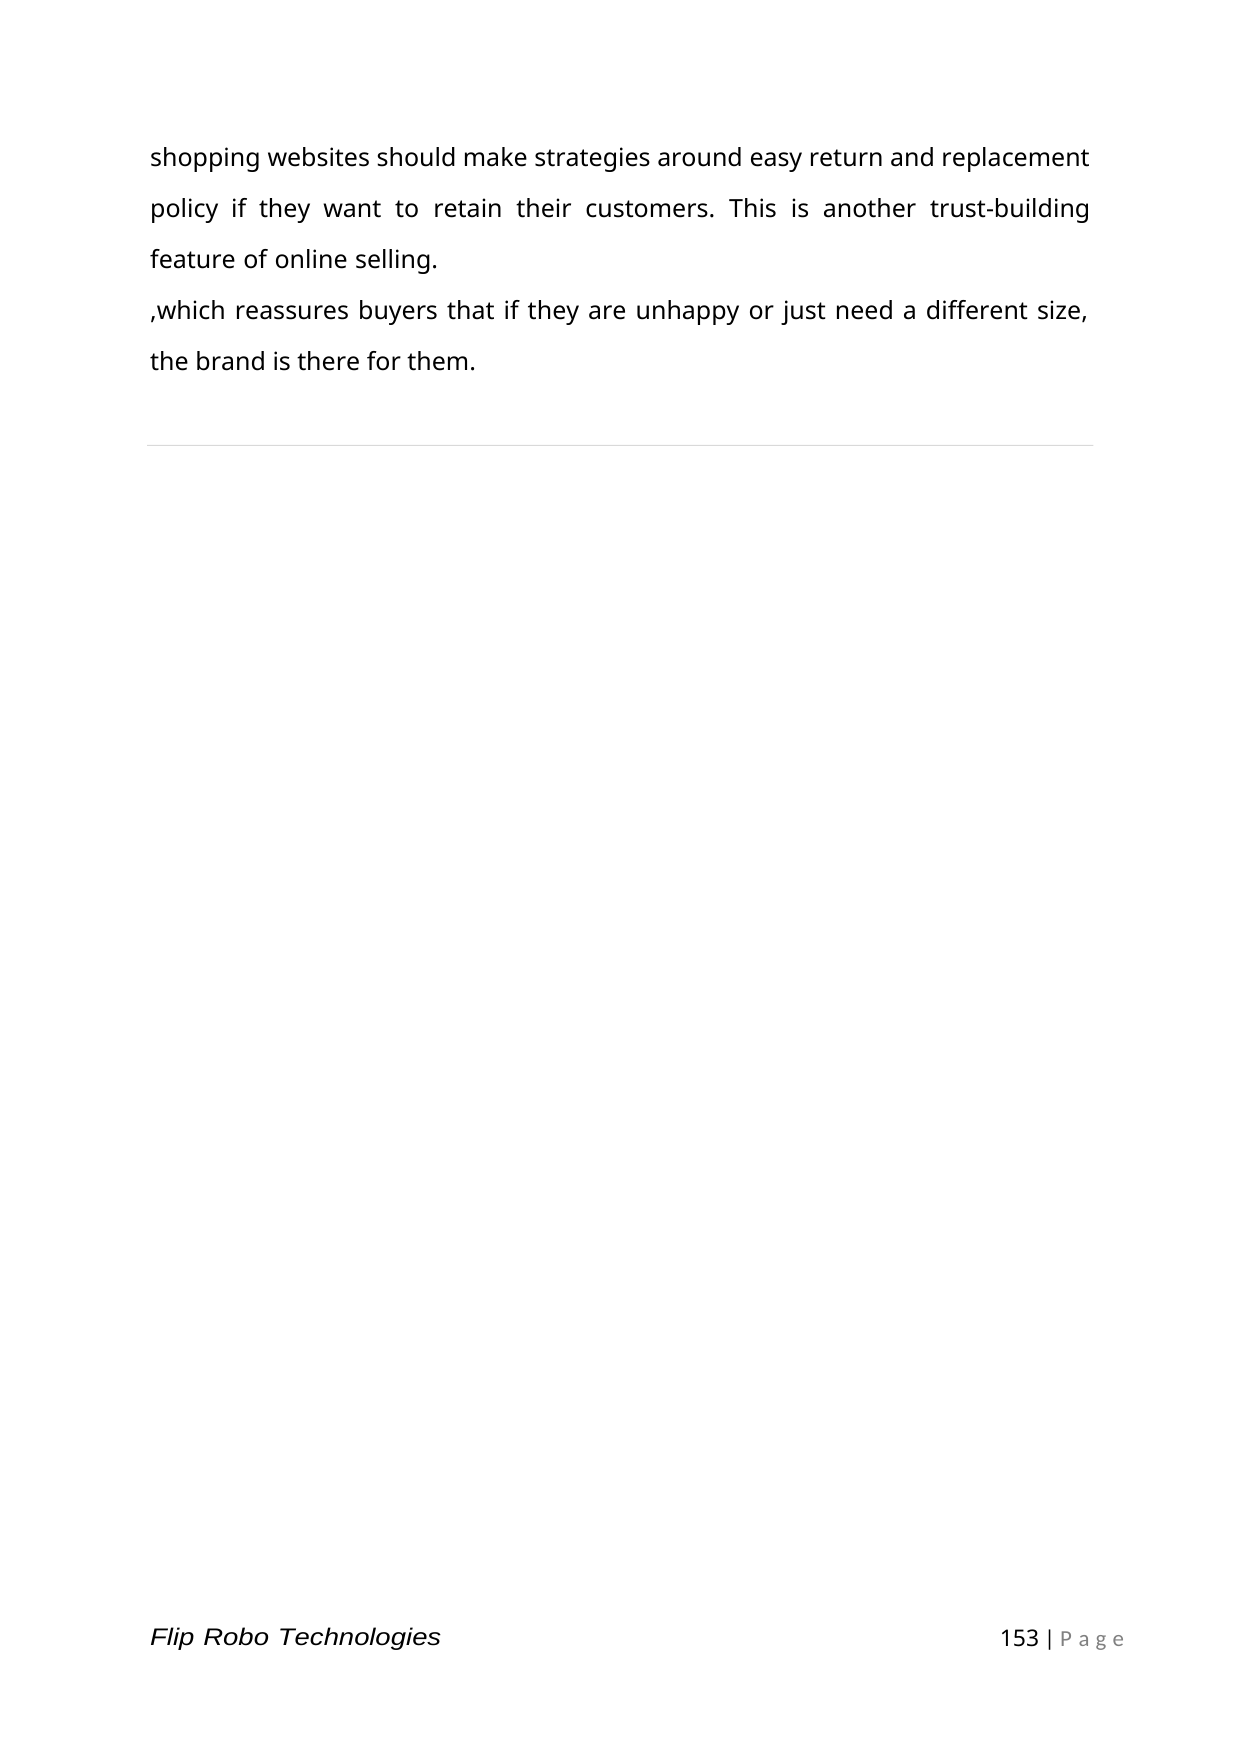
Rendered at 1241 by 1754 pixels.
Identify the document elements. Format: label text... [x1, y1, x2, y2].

text ,which reassures buyers that if they are unhappy or just need a different size, the brand is there for them. [150, 293, 1090, 378]
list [150, 139, 1091, 276]
